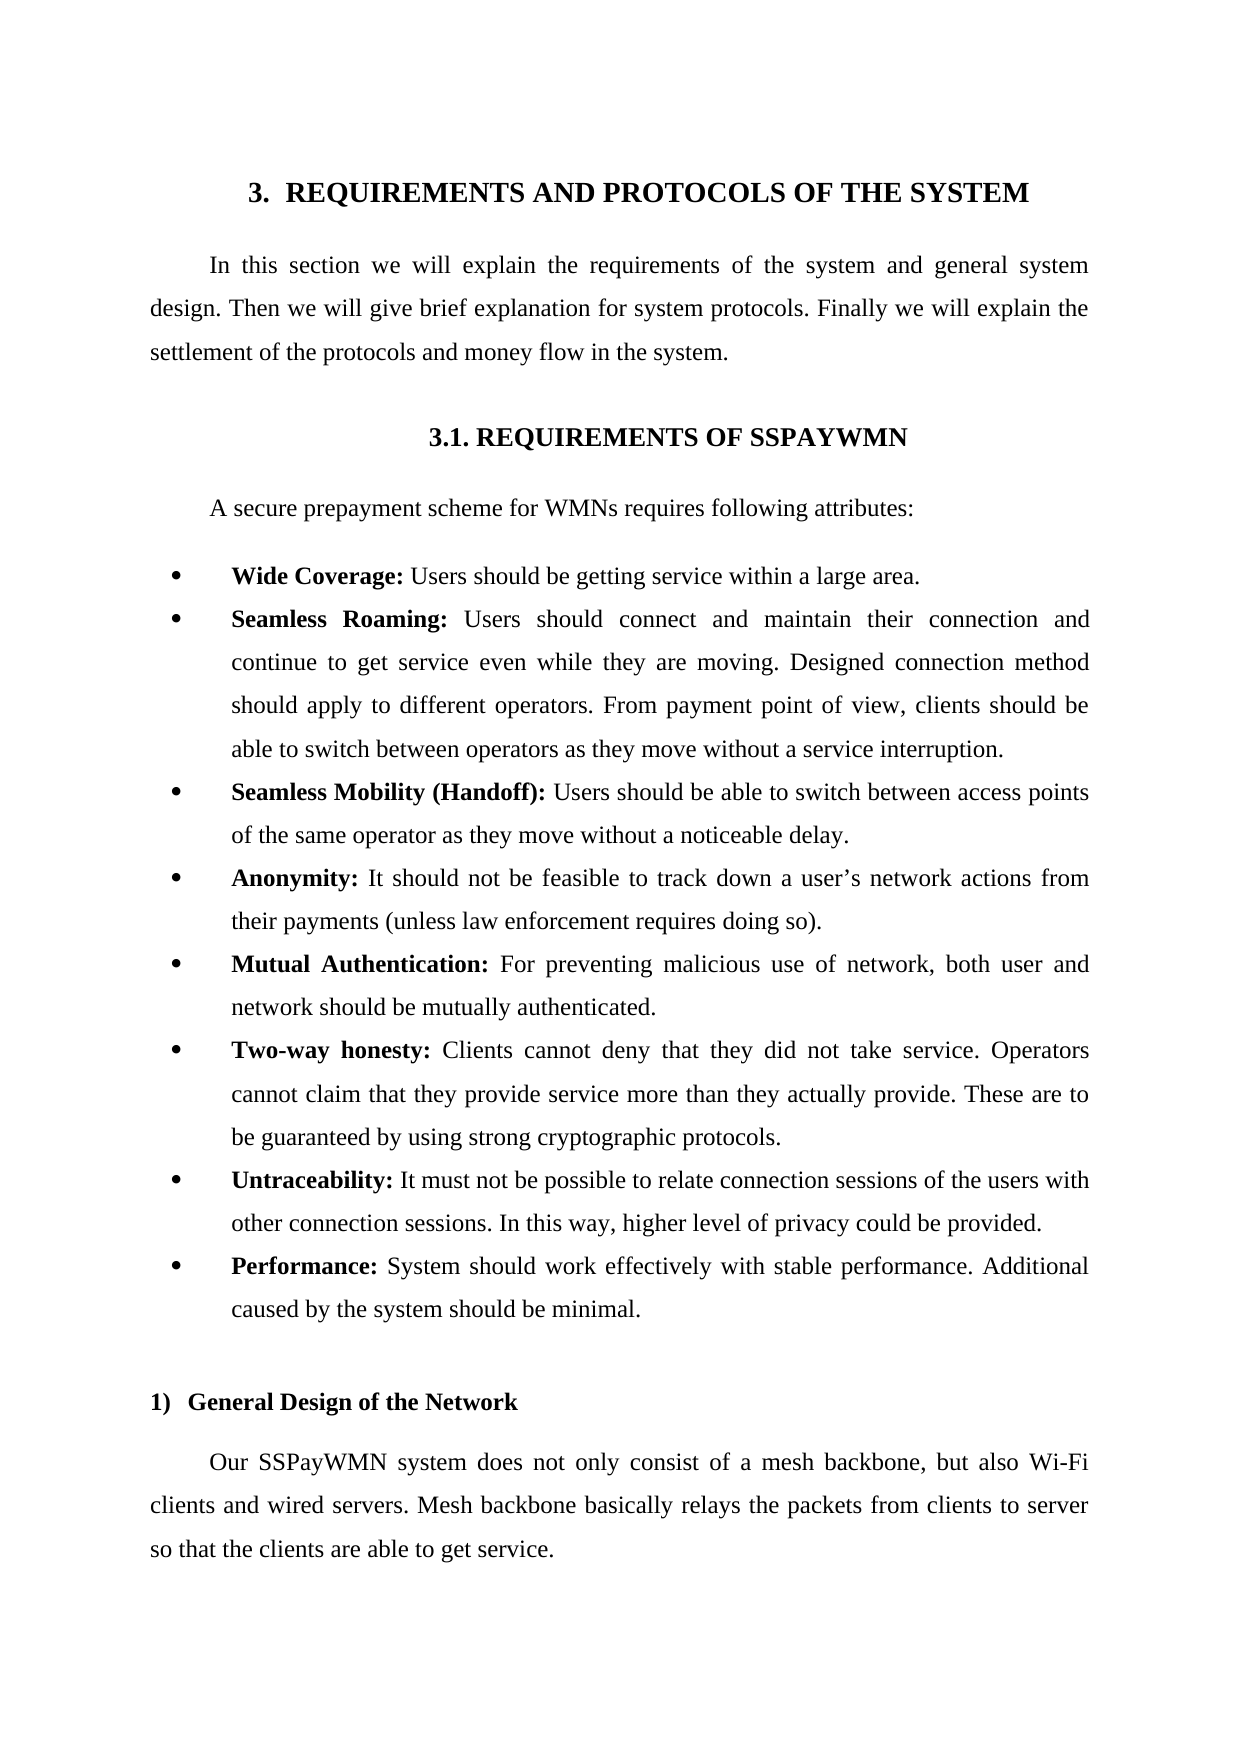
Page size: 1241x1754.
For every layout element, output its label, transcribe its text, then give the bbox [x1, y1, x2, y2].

subtitle requirements and protocols of the system [187, 175, 1090, 208]
list Performance: System should work effectively with stable performance. Additional caused by the system should be minimal. [172, 1251, 1090, 1323]
text Our SSPayWMN system does not only consist of a mesh backbone, but also Wi-Fi clients and wired servers. Mesh backbone basically relays the packets from clients to server so that the clients are able to get service. [150, 1447, 1090, 1562]
text A secure prepayment scheme for WMNs requires following attributes: [150, 493, 1090, 522]
list Seamless Mobility (Handoff): Users should be able to switch between access points of the same operator as they move without a noticeable delay. [172, 777, 1090, 849]
list Wide Coverage: Users should be getting service within a large area. [172, 561, 1090, 590]
subtitle 3.1. REQUIREMENTS OF SSPAYWMN [246, 421, 1090, 452]
list Seamless Roaming: Users should connect and maintain their connection and continue to get service even while they are moving. Designed connection method should apply to different operators. From payment point of view, clients should be able to switch between operators as they move without a service interruption. [172, 604, 1090, 762]
subtitle General Design of the Network [150, 1387, 1090, 1416]
text In this section we will explain the requirements of the system and general system design. Then we will give brief explanation for system protocols. Finally we will explain the settlement of the protocols and money flow in the system. [150, 250, 1090, 365]
list Anonymity: It should not be feasible to track down a user’s network actions from their payments (unless law enforcement requires doing so). [172, 863, 1090, 935]
list Mutual Authentication: For preventing malicious use of network, both user and network should be mutually authenticated. [172, 949, 1090, 1021]
list Untraceability: It must not be possible to relate connection sessions of the users with other connection sessions. In this way, higher level of privacy could be provided. [172, 1165, 1090, 1237]
list Two-way honesty: Clients cannot deny that they did not take service. Operators cannot claim that they provide service more than they actually provide. These are to be guaranteed by using strong cryptographic protocols. [172, 1036, 1090, 1151]
